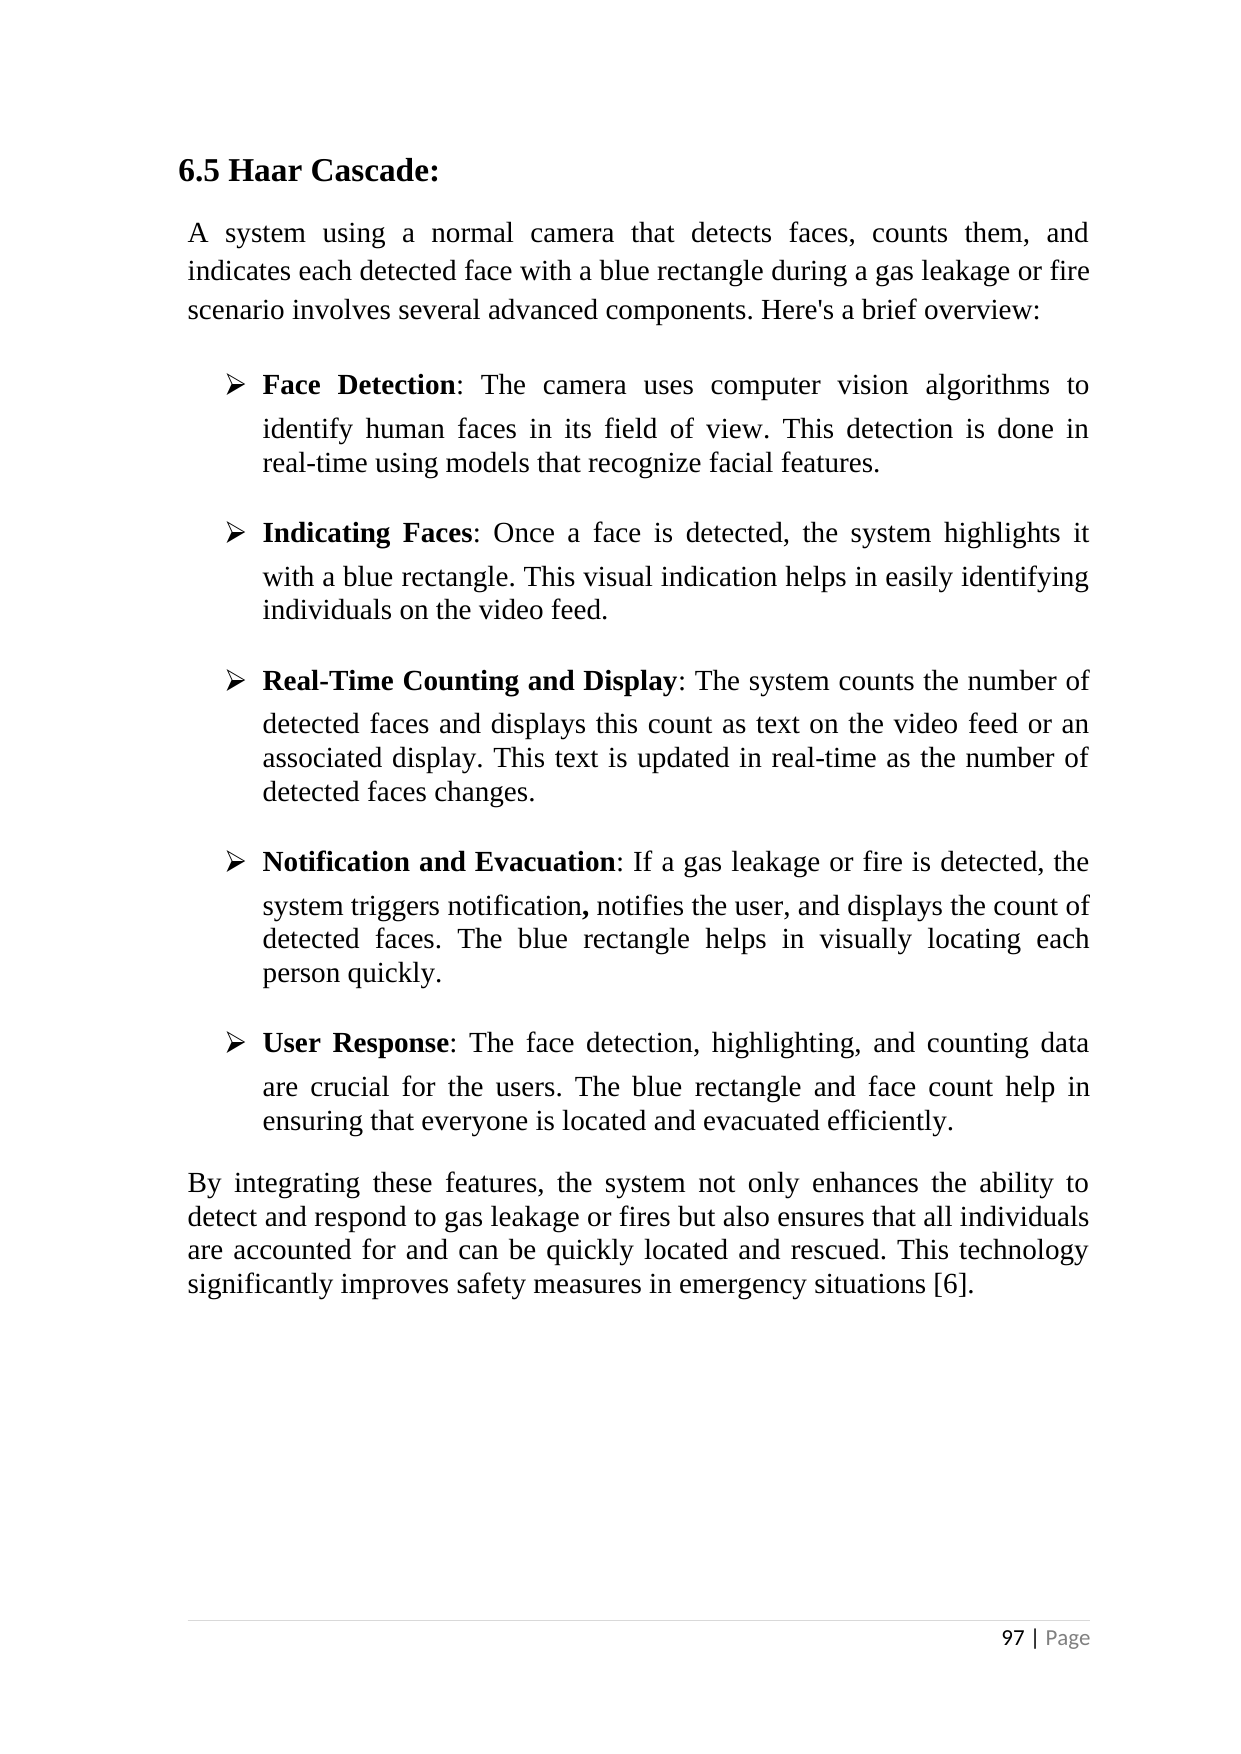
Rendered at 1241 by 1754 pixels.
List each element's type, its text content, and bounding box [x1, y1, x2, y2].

text By integrating these features, the system not only enhances the ability to detect and respond to gas leakage or fires but also ensures that all individuals are accounted for and can be quickly located and rescued. This technology significantly improves safety measures in emergency situations [6]. [187, 1165, 1090, 1299]
text A system using a normal camera that detects faces, counts them, and indicates each detected face with a blue rectangle during a gas leakage or fire scenario involves several advanced components. Here's a brief overview: [187, 215, 1090, 326]
text 6.5 Haar Cascade: [178, 150, 1090, 188]
list Real-Time Counting and Display: The system counts the number of detected faces and displays this count as text on the video feed or an associated display. This text is updated in real-time as the number of detected faces changes. [225, 647, 1090, 807]
list Notification and Evacuation: If a gas leakage or fire is detected, the system triggers notification, notifies the user, and displays the count of detected faces. The blue rectangle helps in visually locating each person quickly. [225, 828, 1090, 988]
list Indicating Faces: Once a face is detected, the system highlights it with a blue rectangle. This visual indication helps in easily identifying individuals on the video feed. [225, 499, 1090, 626]
list Face Detection: The camera uses computer vision algorithms to identify human faces in its field of view. This detection is done in real-time using models that recognize facial features. [225, 351, 1090, 478]
list User Response: The face detection, highlighting, and counting data are crucial for the users. The blue rectangle and face count help in ensuring that everyone is located and evacuated efficiently. [225, 1009, 1090, 1136]
